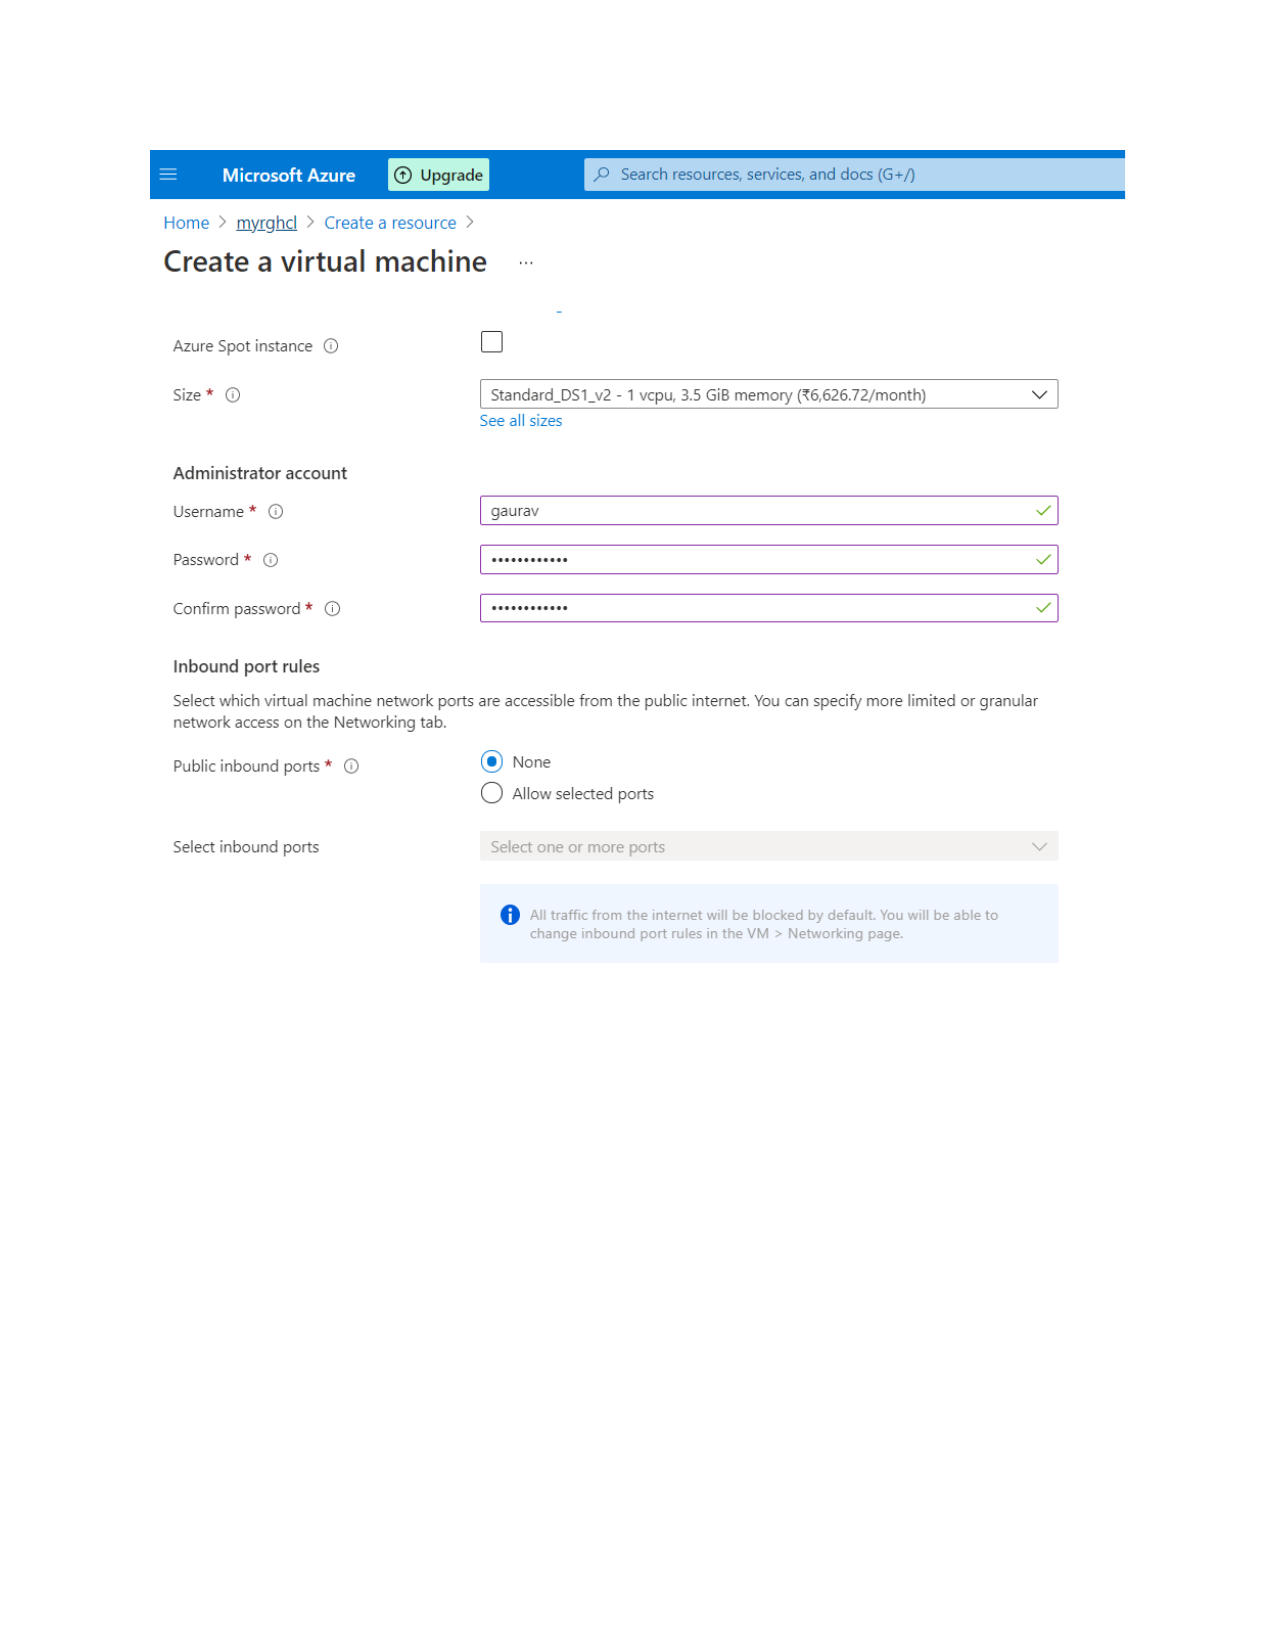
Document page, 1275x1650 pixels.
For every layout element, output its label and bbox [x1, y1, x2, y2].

picture [150, 150, 1125, 971]
